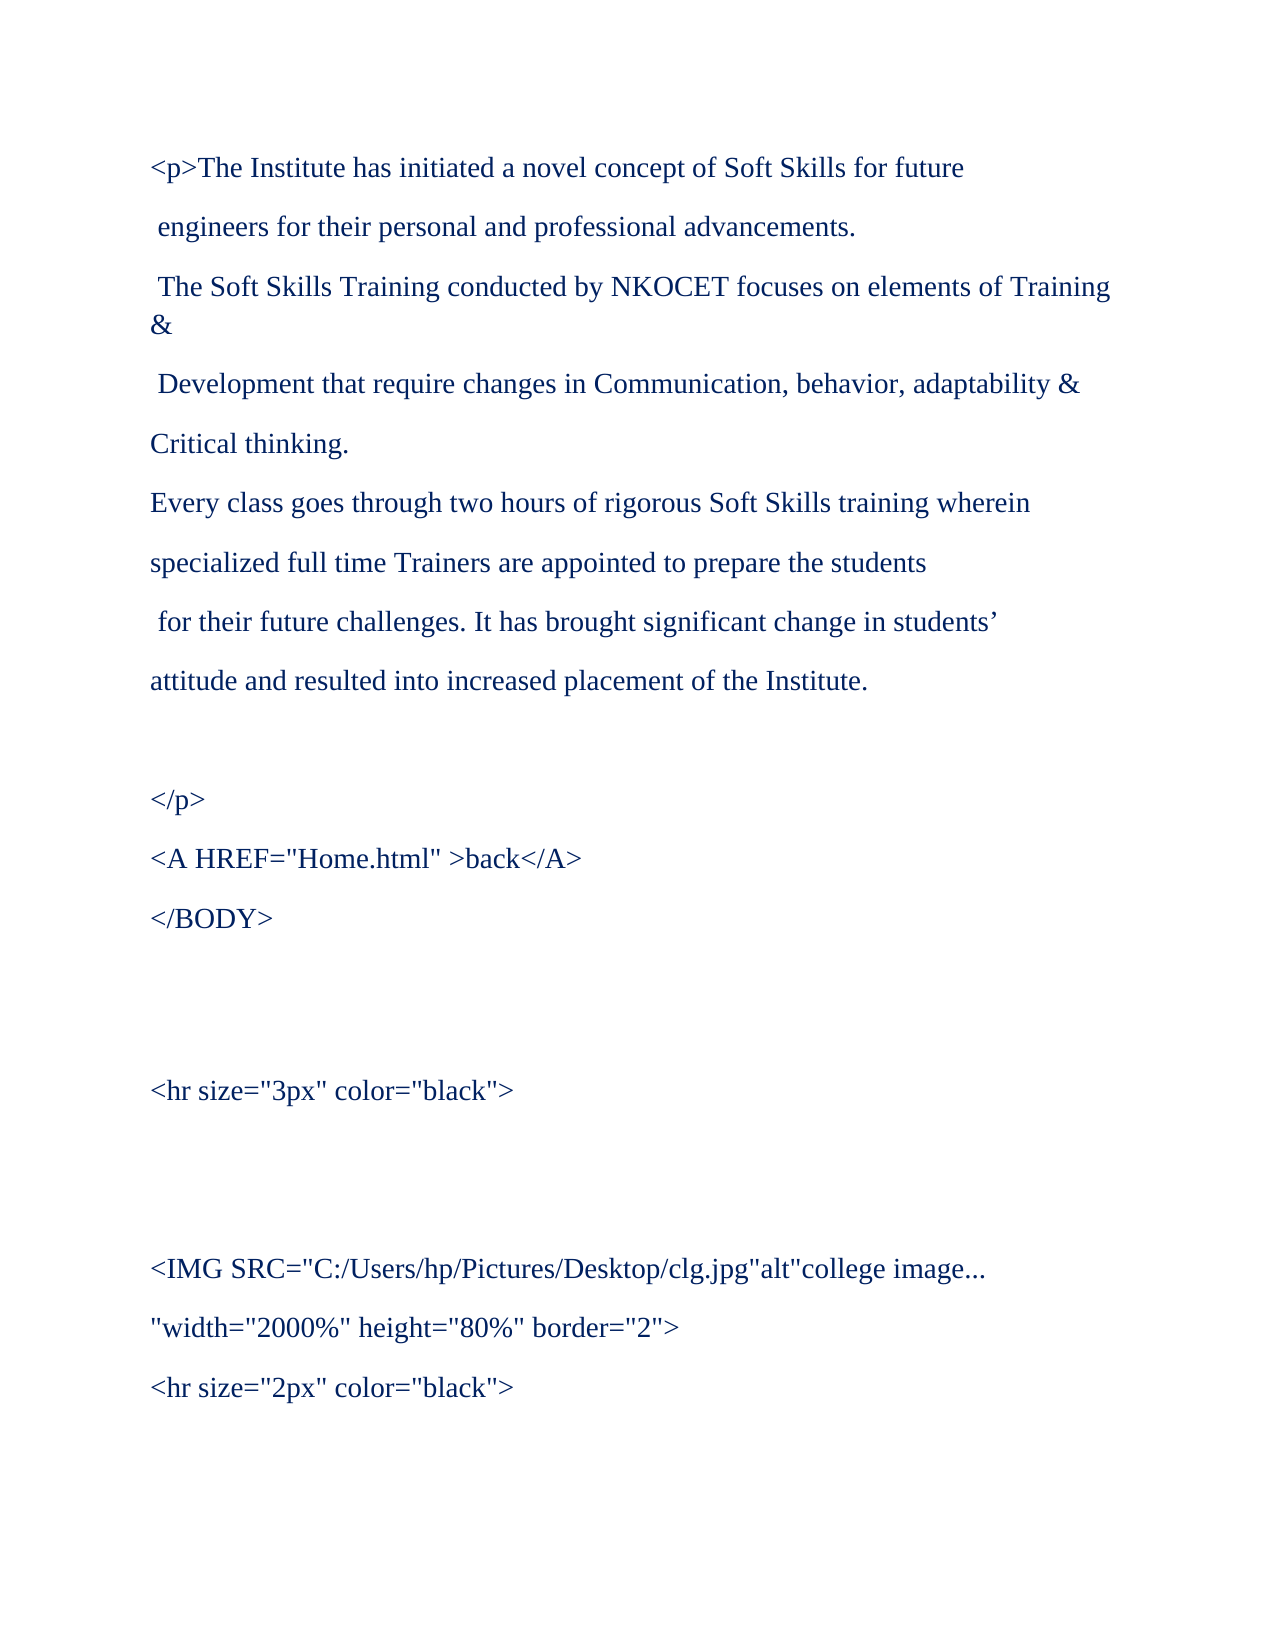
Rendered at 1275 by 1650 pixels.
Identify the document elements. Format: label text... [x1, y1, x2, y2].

text Critical thinking. [150, 426, 1125, 459]
text <A HREF="Home.html" >back</A> [150, 842, 1125, 875]
text </BODY> [150, 901, 1125, 934]
text for their future challenges. It has brought significant change in students’ [150, 604, 1125, 638]
text Development that require changes in Communication, behavior, adaptability & [150, 367, 1125, 400]
text <hr size="3px" color="black"> [150, 1073, 1125, 1106]
text specialized full time Trainers are appointed to prepare the students [150, 545, 1125, 578]
text attitude and resulted into increased placement of the Institute. [150, 663, 1125, 697]
text The Soft Skills Training conducted by NKOCET focuses on elements of Training & [150, 269, 1125, 341]
text "width="2000%" height="80%" border="2"> [150, 1310, 1125, 1344]
text <p>The Institute has initiated a novel concept of Soft Skills for future [150, 150, 1125, 183]
text Every class goes through two hours of rigorous Soft Skills training wherein [150, 485, 1125, 519]
text engineers for their personal and professional advancements. [150, 209, 1125, 243]
text <IMG SRC="C:/Users/hp/Pictures/Desktop/clg.jpg"alt"college image... [150, 1251, 1125, 1284]
text <hr size="2px" color="black"> [150, 1370, 1125, 1403]
text </p> [150, 782, 1125, 816]
